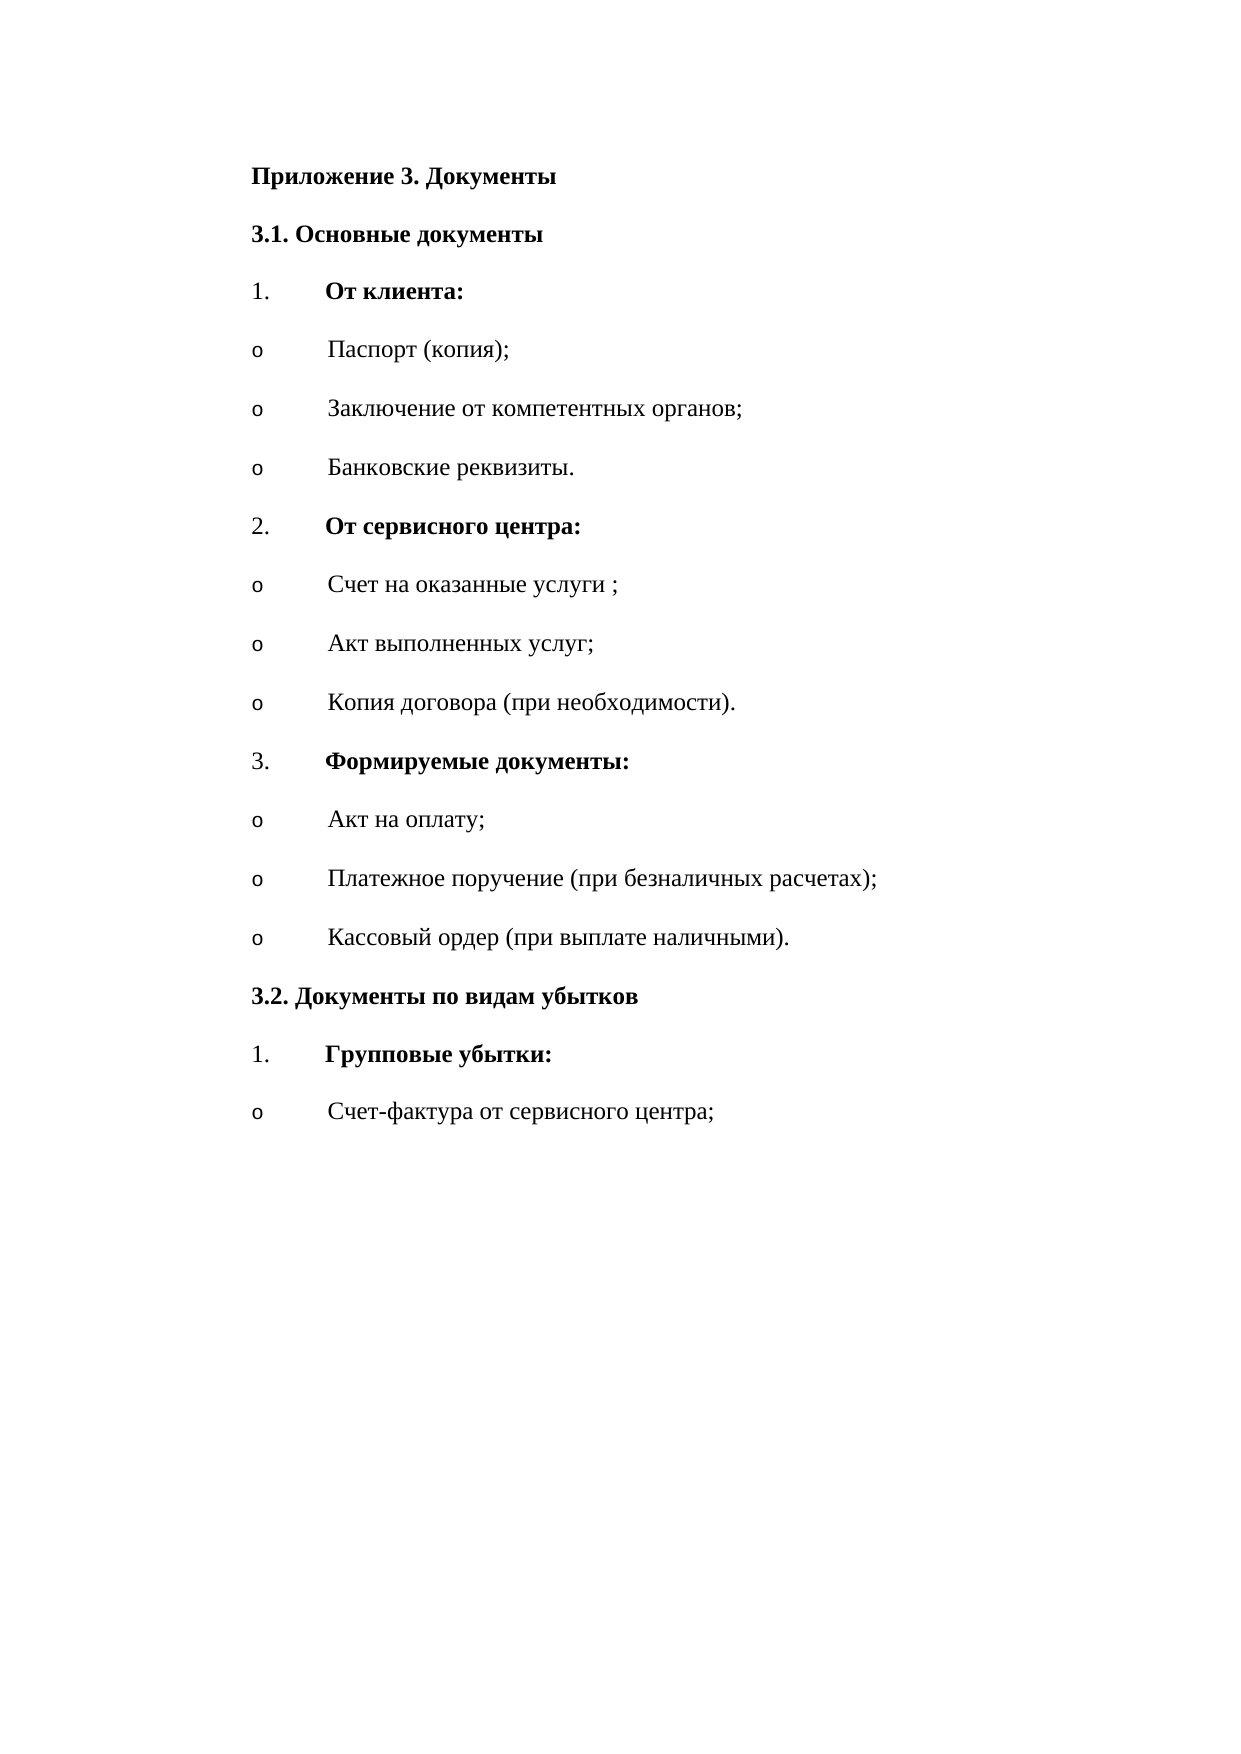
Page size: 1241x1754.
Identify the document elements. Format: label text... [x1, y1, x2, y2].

list От сервисного центра: [177, 511, 1152, 540]
list Акт на оплату; [177, 804, 1152, 833]
list Банковские реквизиты. [177, 452, 1152, 482]
subtitle 3.1. Основные документы [177, 219, 1152, 247]
list Акт выполненных услуг; [177, 628, 1152, 657]
list Групповые убытки: [177, 1039, 1152, 1067]
list Копия договора (при необходимости). [177, 687, 1152, 717]
subtitle 3.2. Документы по видам убытков [177, 981, 1152, 1010]
subtitle Приложение 3. Документы [177, 161, 1152, 190]
list Заключение от компетентных органов; [177, 393, 1152, 422]
list Кассовый ордер (при выплате наличными). [177, 922, 1152, 952]
list Счет на оказанные услуги ; [177, 569, 1152, 598]
list Счет-фактура от сервисного центра; [177, 1096, 1152, 1126]
list Платежное поручение (при безналичных расчетах); [177, 863, 1152, 892]
list От клиента: [177, 276, 1152, 305]
list Формируемые документы: [177, 746, 1152, 775]
list Паспорт (копия); [177, 334, 1152, 363]
